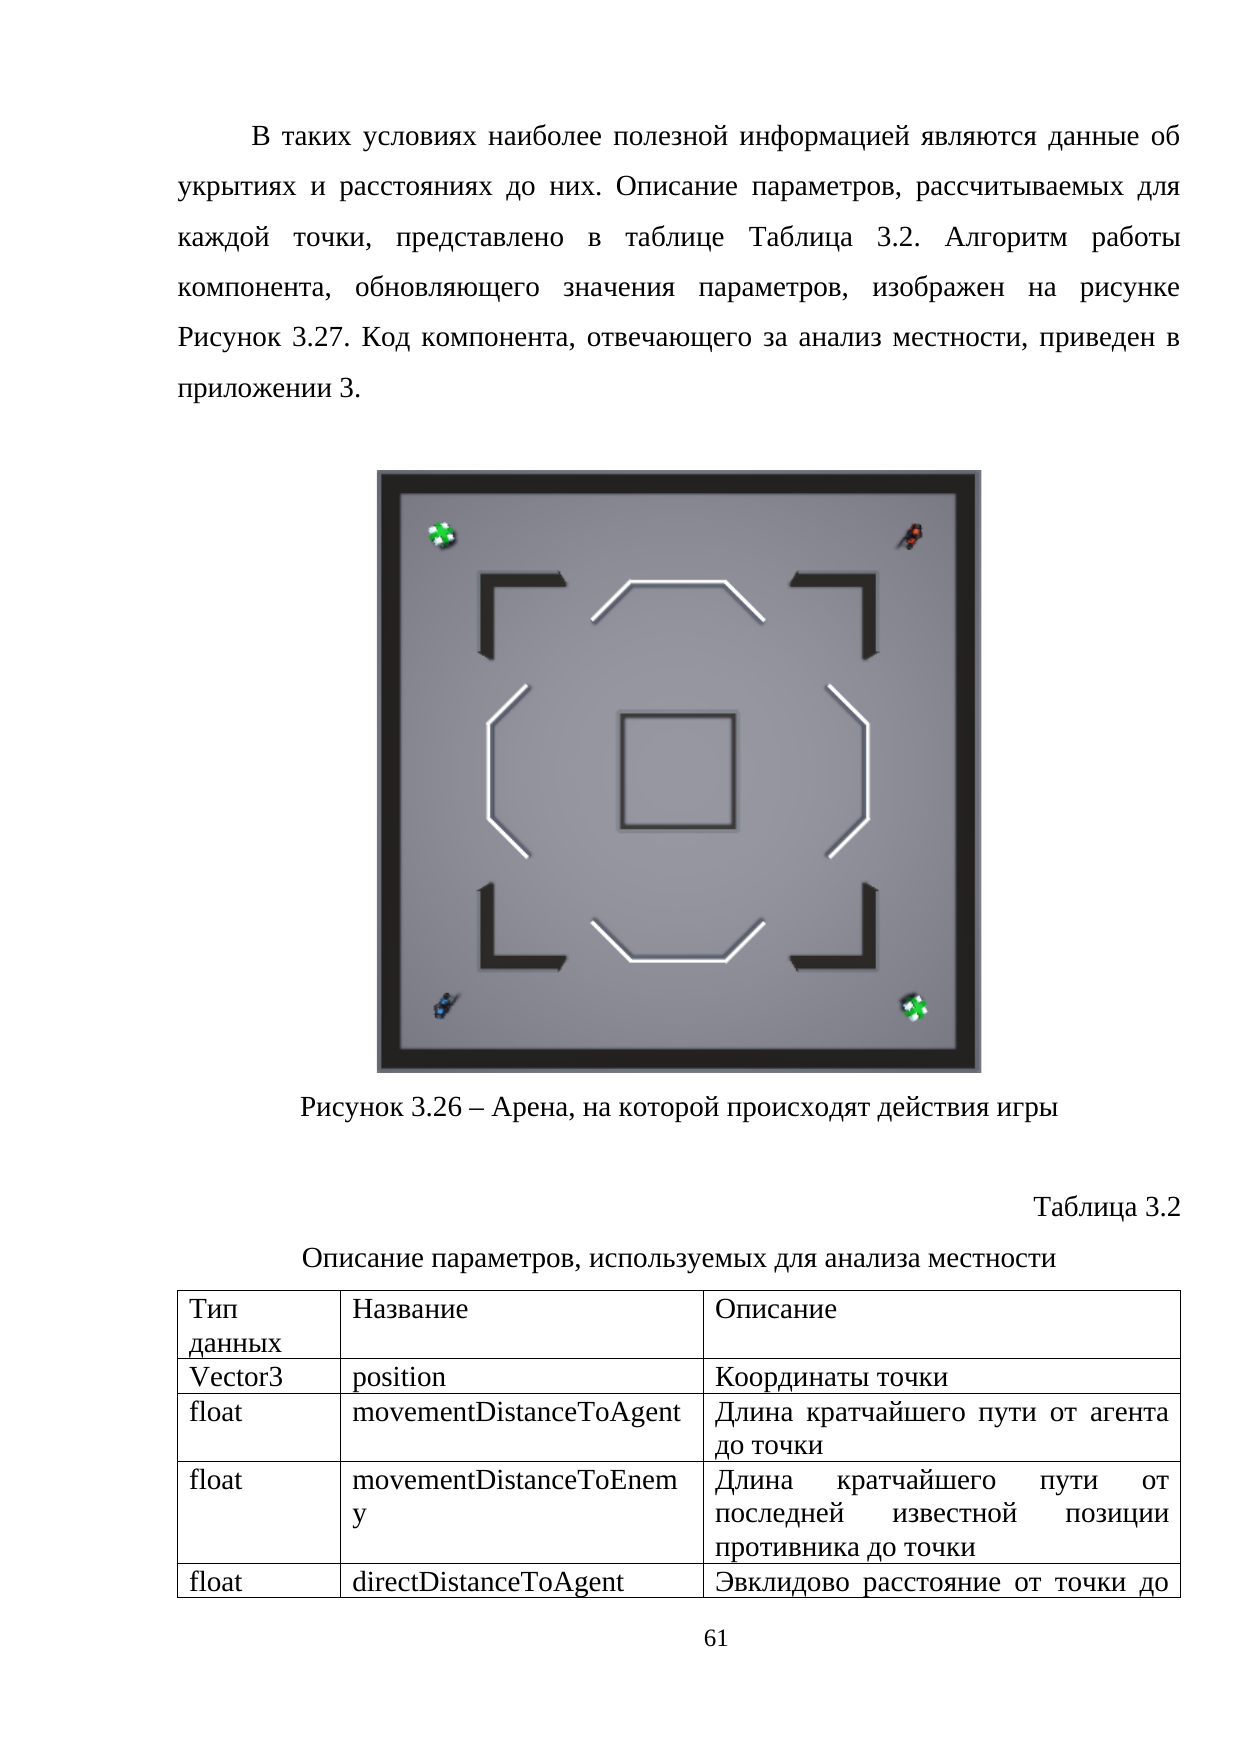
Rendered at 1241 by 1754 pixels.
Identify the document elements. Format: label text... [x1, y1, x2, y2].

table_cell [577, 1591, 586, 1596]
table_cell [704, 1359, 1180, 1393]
text Описание параметров, используемых для анализа местности [177, 1240, 1181, 1273]
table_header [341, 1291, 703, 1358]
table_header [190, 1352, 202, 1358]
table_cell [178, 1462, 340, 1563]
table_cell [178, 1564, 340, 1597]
picture [376, 470, 982, 1073]
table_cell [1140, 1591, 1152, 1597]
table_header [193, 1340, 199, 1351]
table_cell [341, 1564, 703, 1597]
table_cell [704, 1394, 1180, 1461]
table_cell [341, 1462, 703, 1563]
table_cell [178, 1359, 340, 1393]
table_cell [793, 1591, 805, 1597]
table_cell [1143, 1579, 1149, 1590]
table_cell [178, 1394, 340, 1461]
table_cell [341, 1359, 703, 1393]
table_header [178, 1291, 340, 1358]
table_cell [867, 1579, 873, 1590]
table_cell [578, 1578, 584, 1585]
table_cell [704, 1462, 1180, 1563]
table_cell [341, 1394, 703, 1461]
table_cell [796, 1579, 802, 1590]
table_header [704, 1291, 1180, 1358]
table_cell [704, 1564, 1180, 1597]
text Таблица 3.2 [177, 1189, 1181, 1223]
